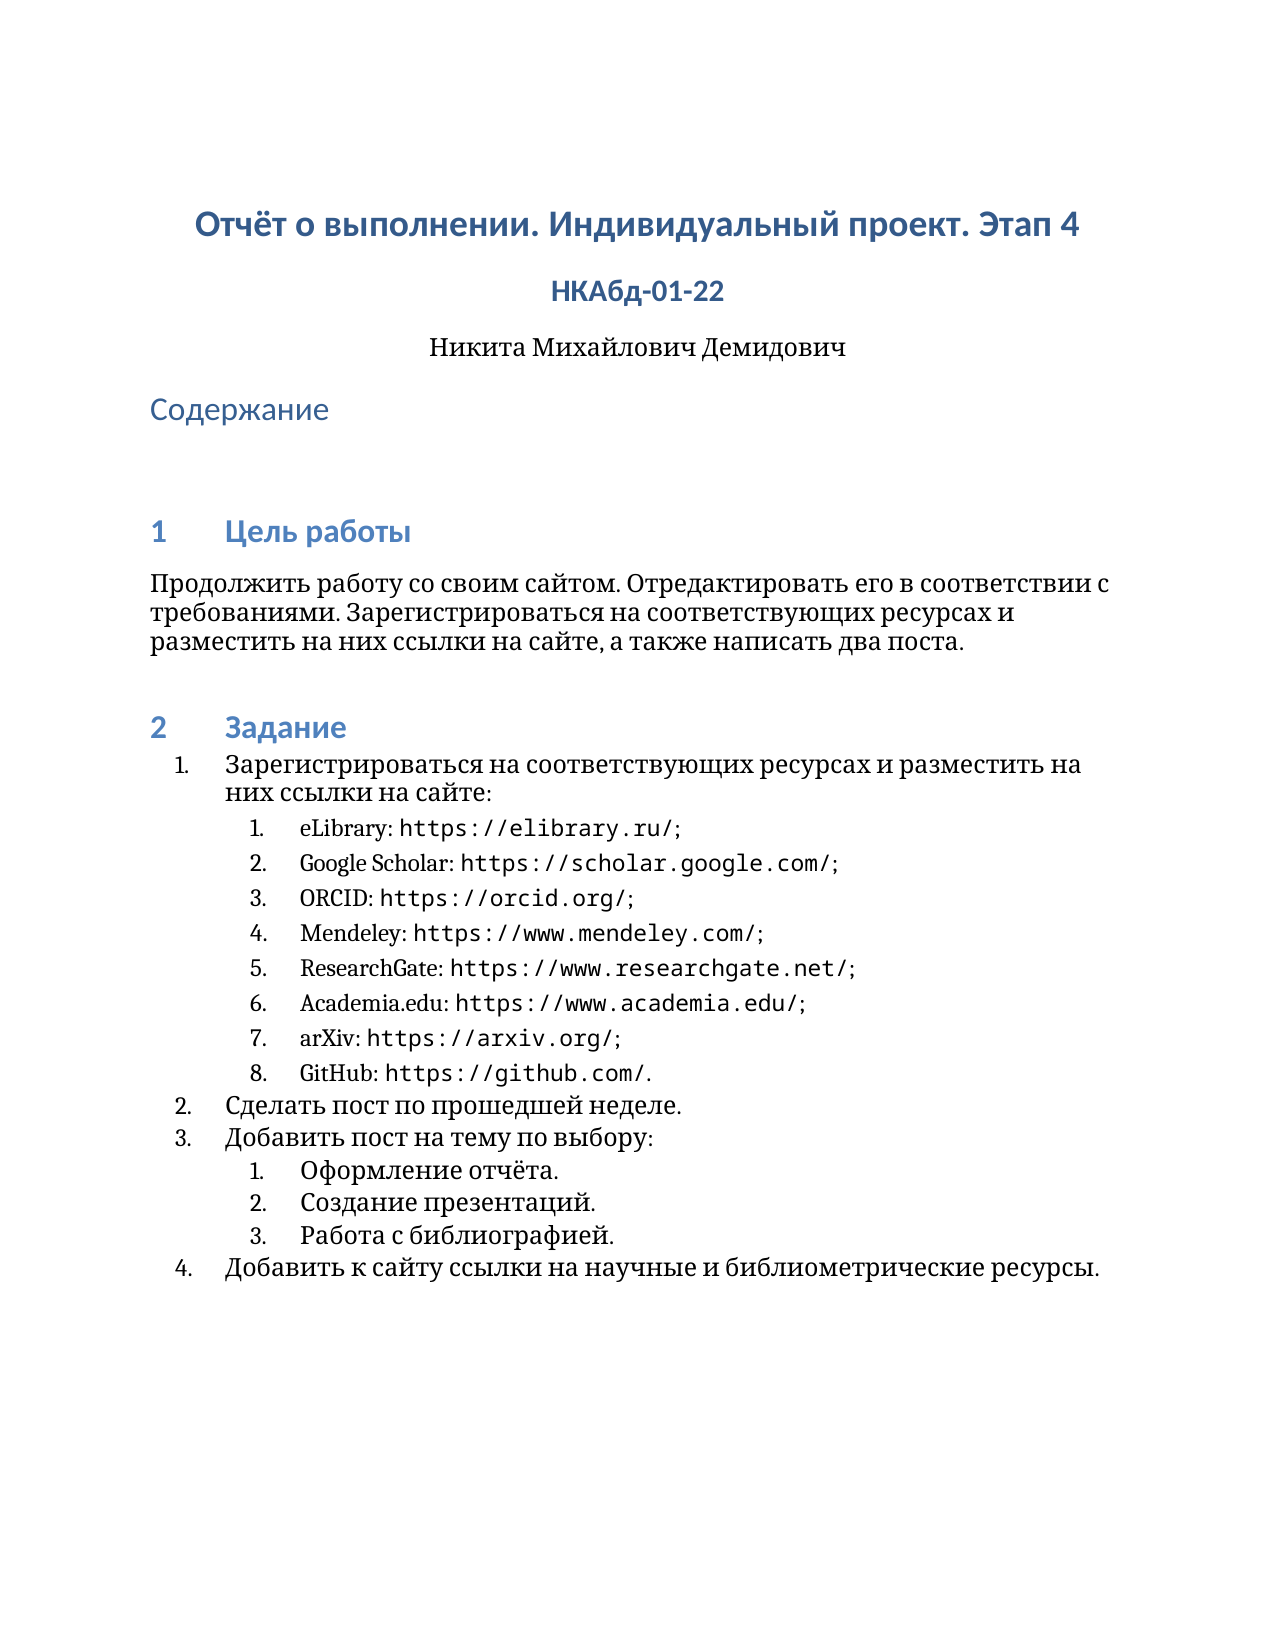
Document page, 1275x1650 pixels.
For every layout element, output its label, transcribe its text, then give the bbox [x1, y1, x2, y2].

list Google Scholar: https://scholar.google.com/; [250, 847, 1125, 878]
subtitle 2 Задание [150, 706, 1125, 747]
list Добавить пост на тему по выбору: [175, 1124, 1125, 1153]
list Mendeley: https://www.mendeley.com/; [250, 917, 1125, 948]
list Зарегистрироваться на соответствующих ресурсах и разместить на них ссылки на сайте: [175, 751, 1125, 808]
text Продолжить работу со своим сайтом. Отредактировать его в соответствии с требованиями. Зарегистрироваться на соответствующих ресурсах и разместить на них ссылки на сайте, а также написать два поста. [150, 570, 1125, 656]
title Отчёт о выполнении. Индивидуальный проект. Этап 4 [150, 200, 1125, 246]
subtitle 1 Цель работы [150, 510, 1125, 551]
list Создание презентаций. [250, 1189, 1125, 1218]
text Никита Михайлович Демидович [150, 334, 1125, 363]
list Оформление отчёта. [250, 1157, 1125, 1186]
subtitle НКАбд-01-22 [150, 271, 1125, 309]
list Работа с библиографией. [250, 1222, 1125, 1251]
list ORCID: https://orcid.org/; [250, 882, 1125, 913]
list GitHub: https://github.com/. [250, 1057, 1125, 1088]
list Сделать пост по прошедшей неделе. [175, 1092, 1125, 1121]
list eLibrary: https://elibrary.ru/; [250, 812, 1125, 843]
list arXiv: https://arxiv.org/; [250, 1022, 1125, 1053]
list Добавить к сайту ссылки на научные и библиометрические ресурсы. [175, 1254, 1125, 1283]
list ResearchGate: https://www.researchgate.net/; [250, 952, 1125, 983]
list Academia.edu: https://www.academia.edu/; [250, 987, 1125, 1018]
